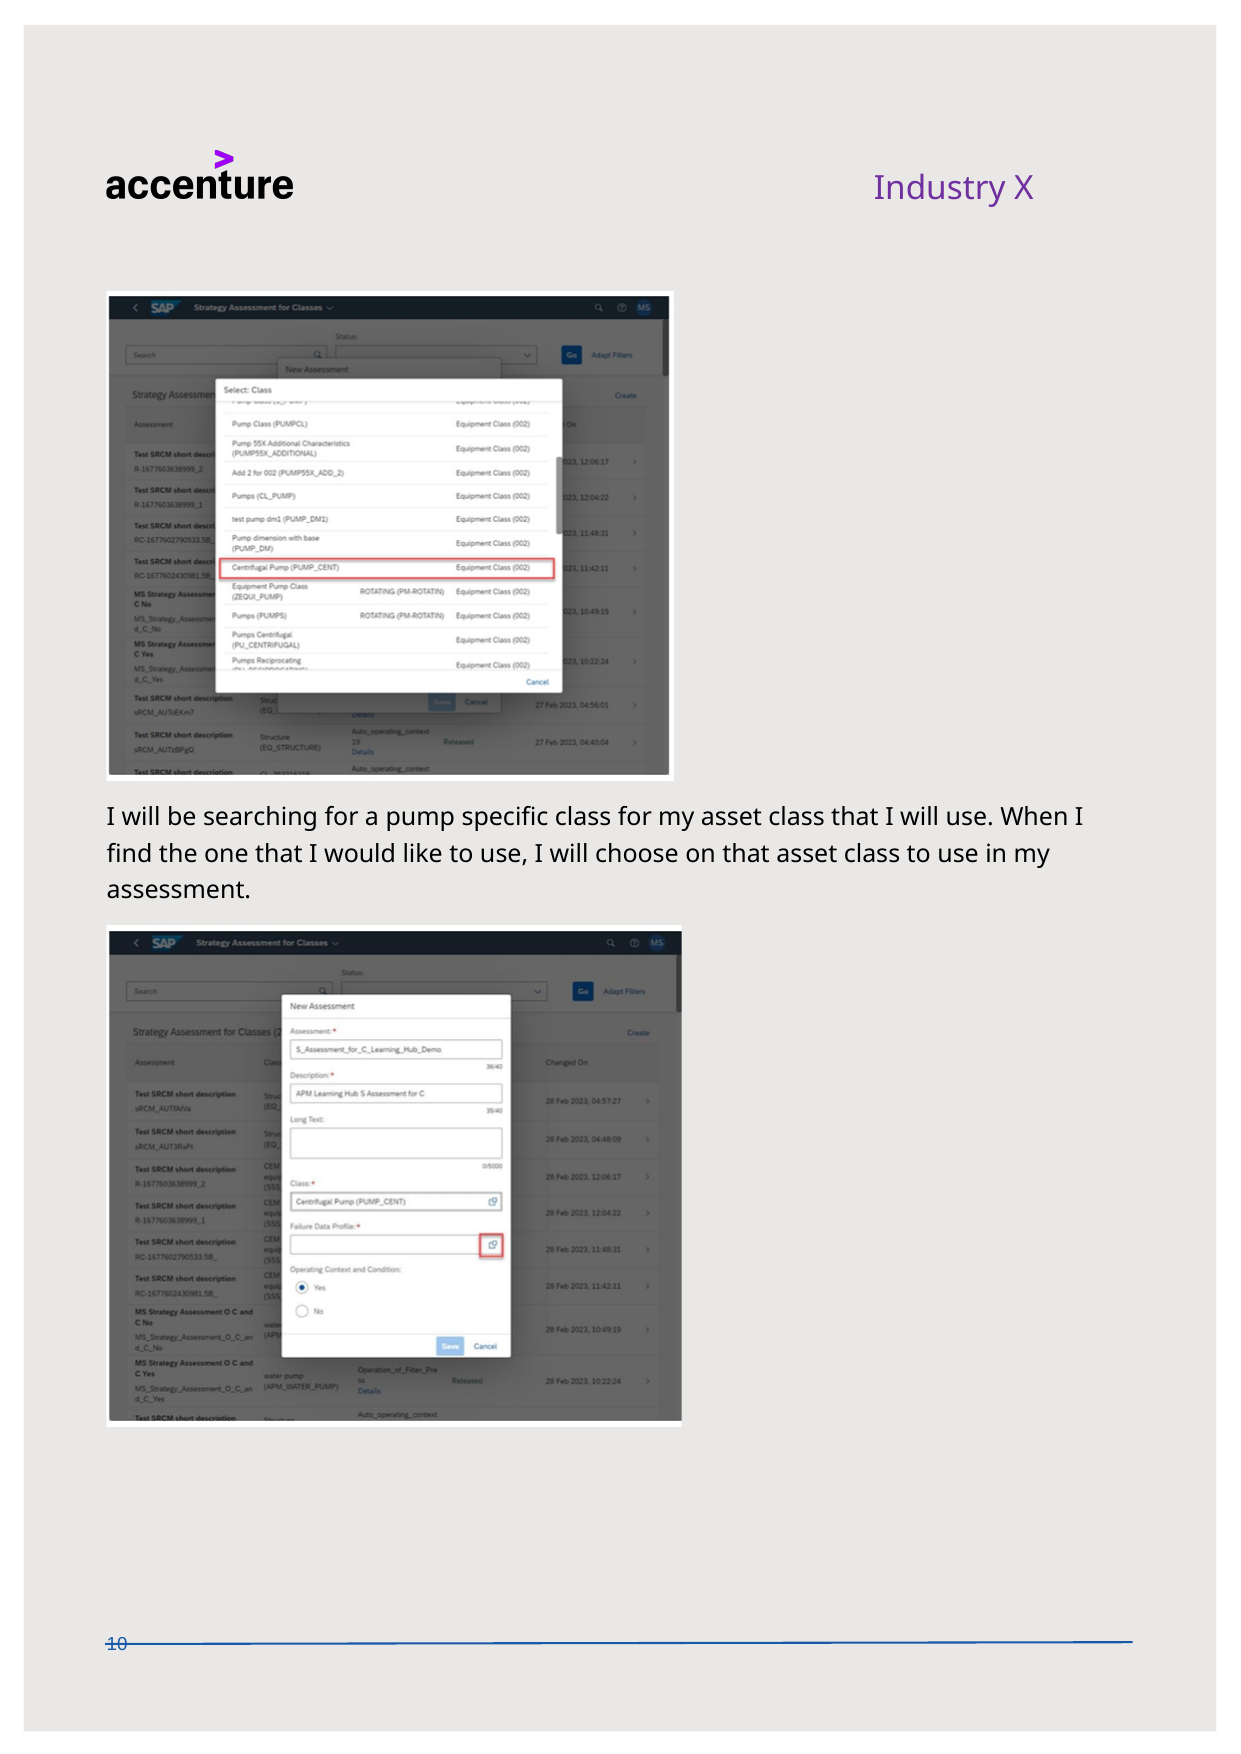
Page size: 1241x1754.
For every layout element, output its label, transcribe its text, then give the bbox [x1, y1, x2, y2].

picture [106, 291, 674, 781]
picture [106, 150, 293, 199]
picture [106, 925, 682, 1427]
text I will be searching for a pump specific class for my asset class that I will use. When I find the one that I would like to use, I will choose on that asset class to use in my assessment. [106, 799, 1134, 906]
